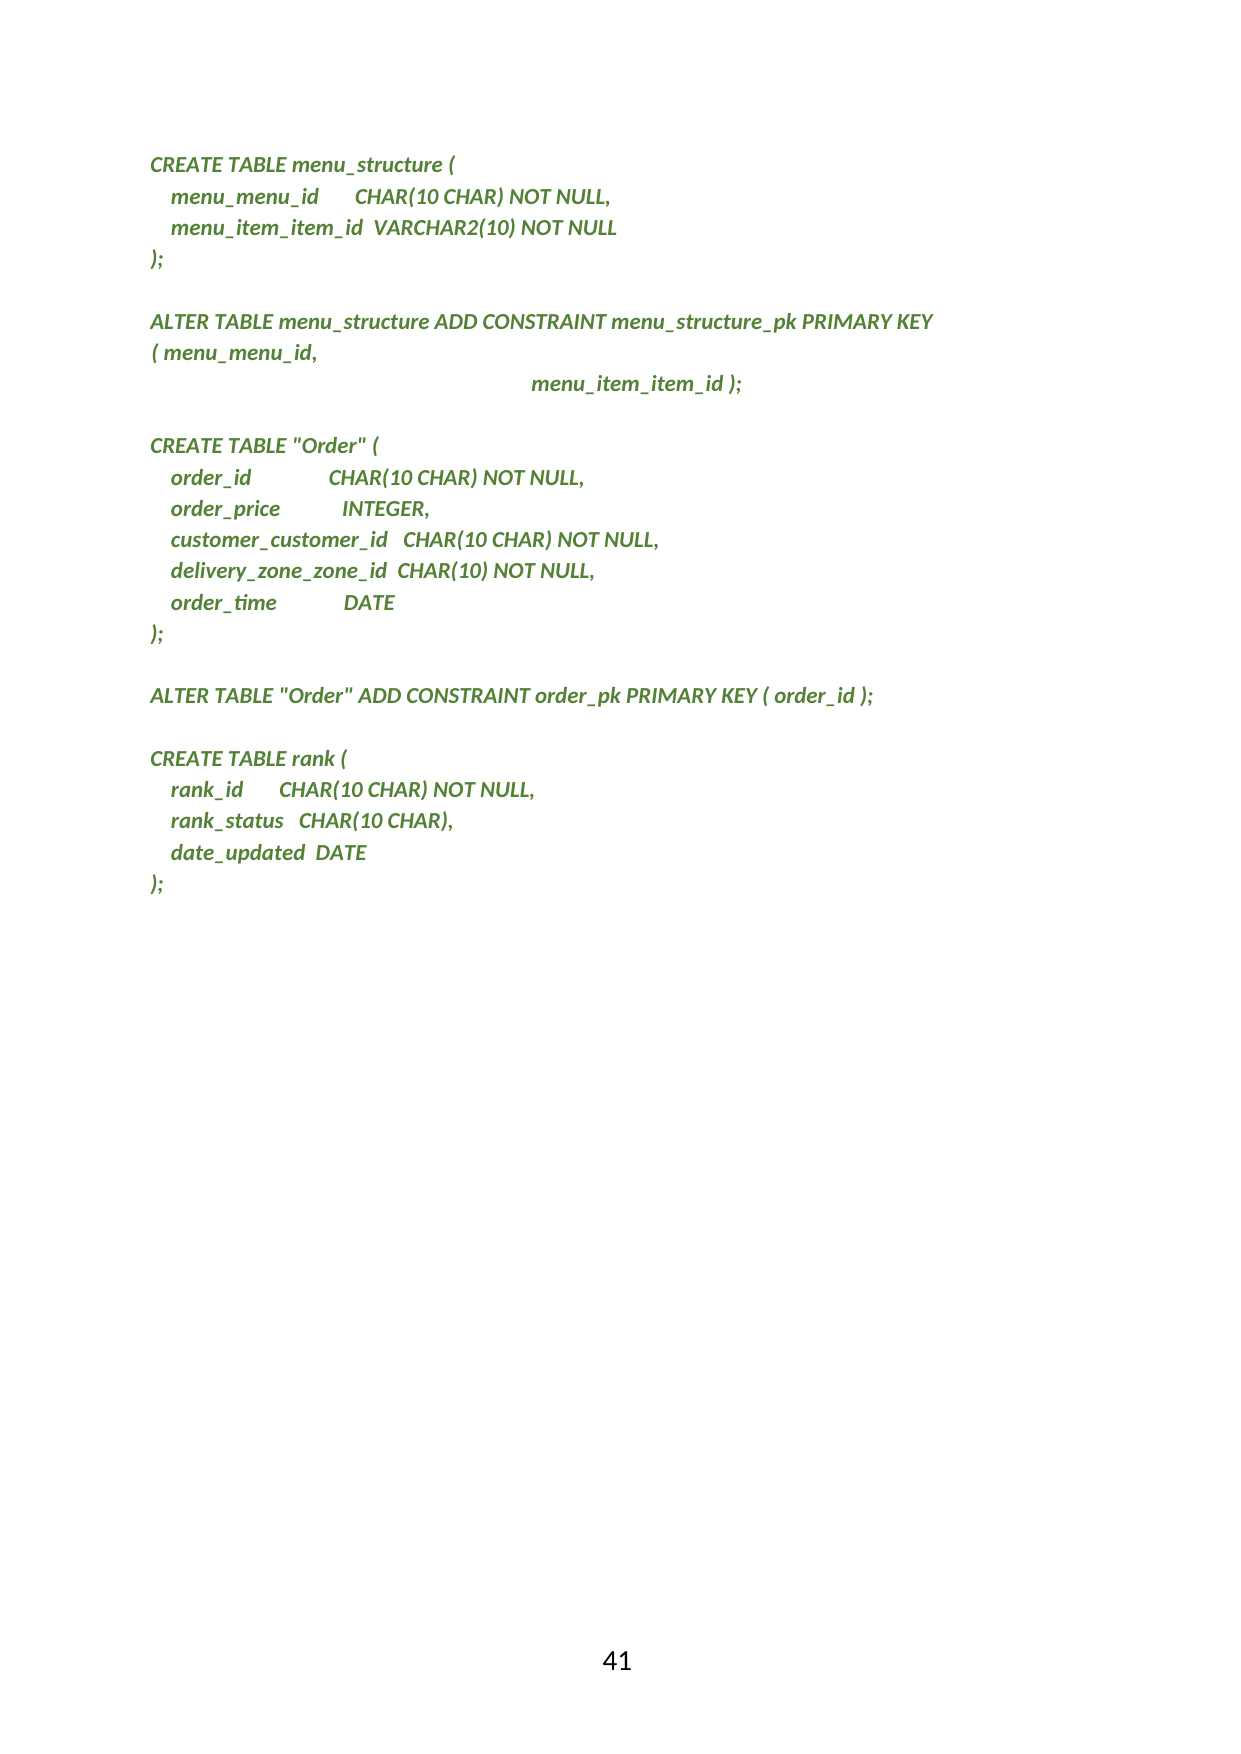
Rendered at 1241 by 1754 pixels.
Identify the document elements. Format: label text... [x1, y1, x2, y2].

subtitle rank_id CHAR(10 CHAR) NOT NULL, [150, 775, 1041, 803]
subtitle CREATE TABLE "Order" ( [150, 431, 1041, 459]
subtitle ); [150, 619, 1041, 647]
subtitle order_time DATE [150, 588, 1041, 616]
subtitle ); [150, 244, 1041, 272]
subtitle menu_item_item_id ); [150, 369, 1041, 397]
subtitle ALTER TABLE menu_structure ADD CONSTRAINT menu_structure_pk PRIMARY KEY ( menu_menu_id, [150, 307, 1041, 366]
subtitle date_updated DATE [150, 838, 1041, 866]
subtitle customer_customer_id CHAR(10 CHAR) NOT NULL, [150, 525, 1041, 553]
subtitle rank_status CHAR(10 CHAR), [150, 806, 1041, 834]
subtitle ALTER TABLE "Order" ADD CONSTRAINT order_pk PRIMARY KEY ( order_id ); [150, 681, 1041, 709]
subtitle menu_menu_id CHAR(10 CHAR) NOT NULL, [150, 182, 1041, 210]
subtitle order_price INTEGER, [150, 494, 1041, 522]
subtitle order_id CHAR(10 CHAR) NOT NULL, [150, 463, 1041, 491]
subtitle delivery_zone_zone_id CHAR(10) NOT NULL, [150, 556, 1041, 584]
subtitle ); [150, 869, 1041, 897]
subtitle menu_item_item_id VARCHAR2(10) NOT NULL [150, 213, 1041, 241]
subtitle CREATE TABLE menu_structure ( [150, 151, 1041, 179]
subtitle CREATE TABLE rank ( [150, 744, 1041, 772]
